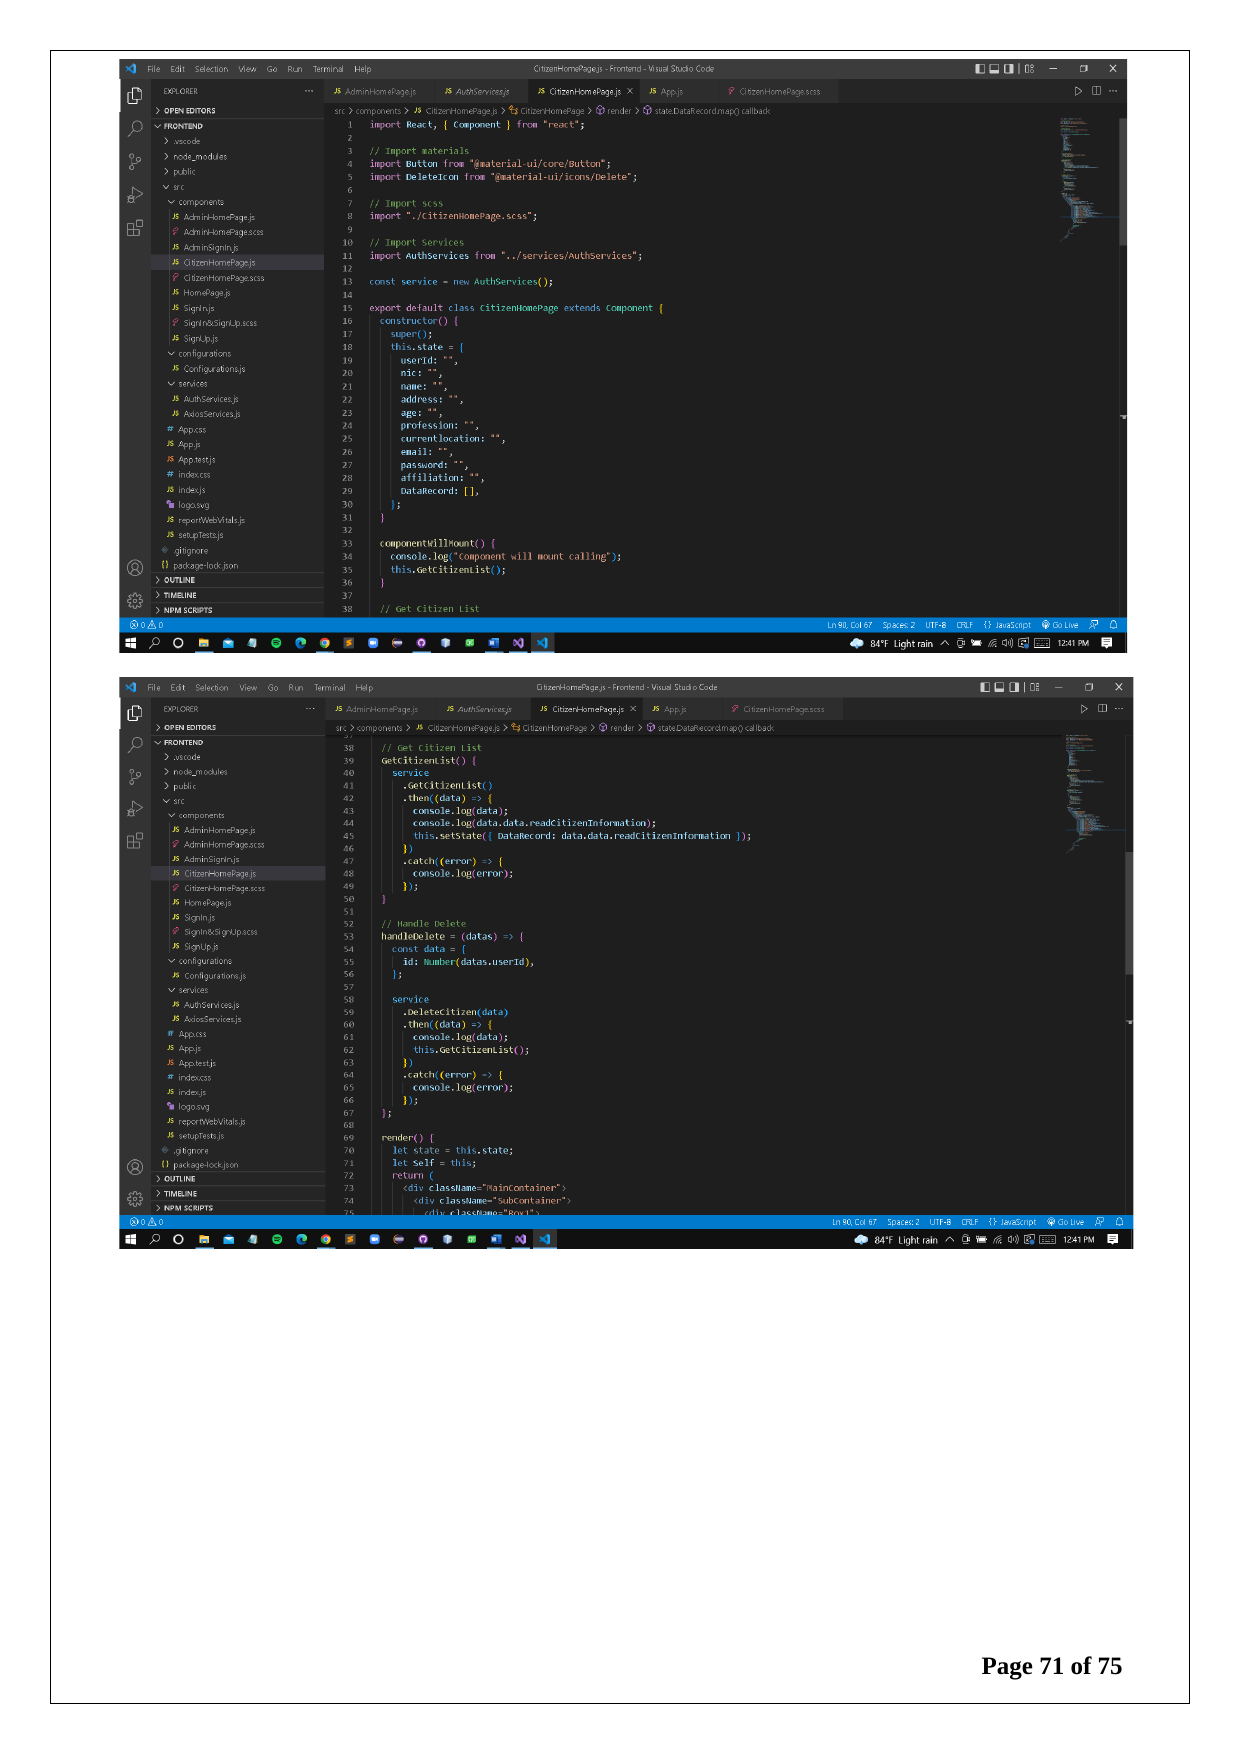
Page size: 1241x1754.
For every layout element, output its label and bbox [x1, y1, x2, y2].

picture [119, 59, 1128, 653]
picture [119, 677, 1134, 1249]
